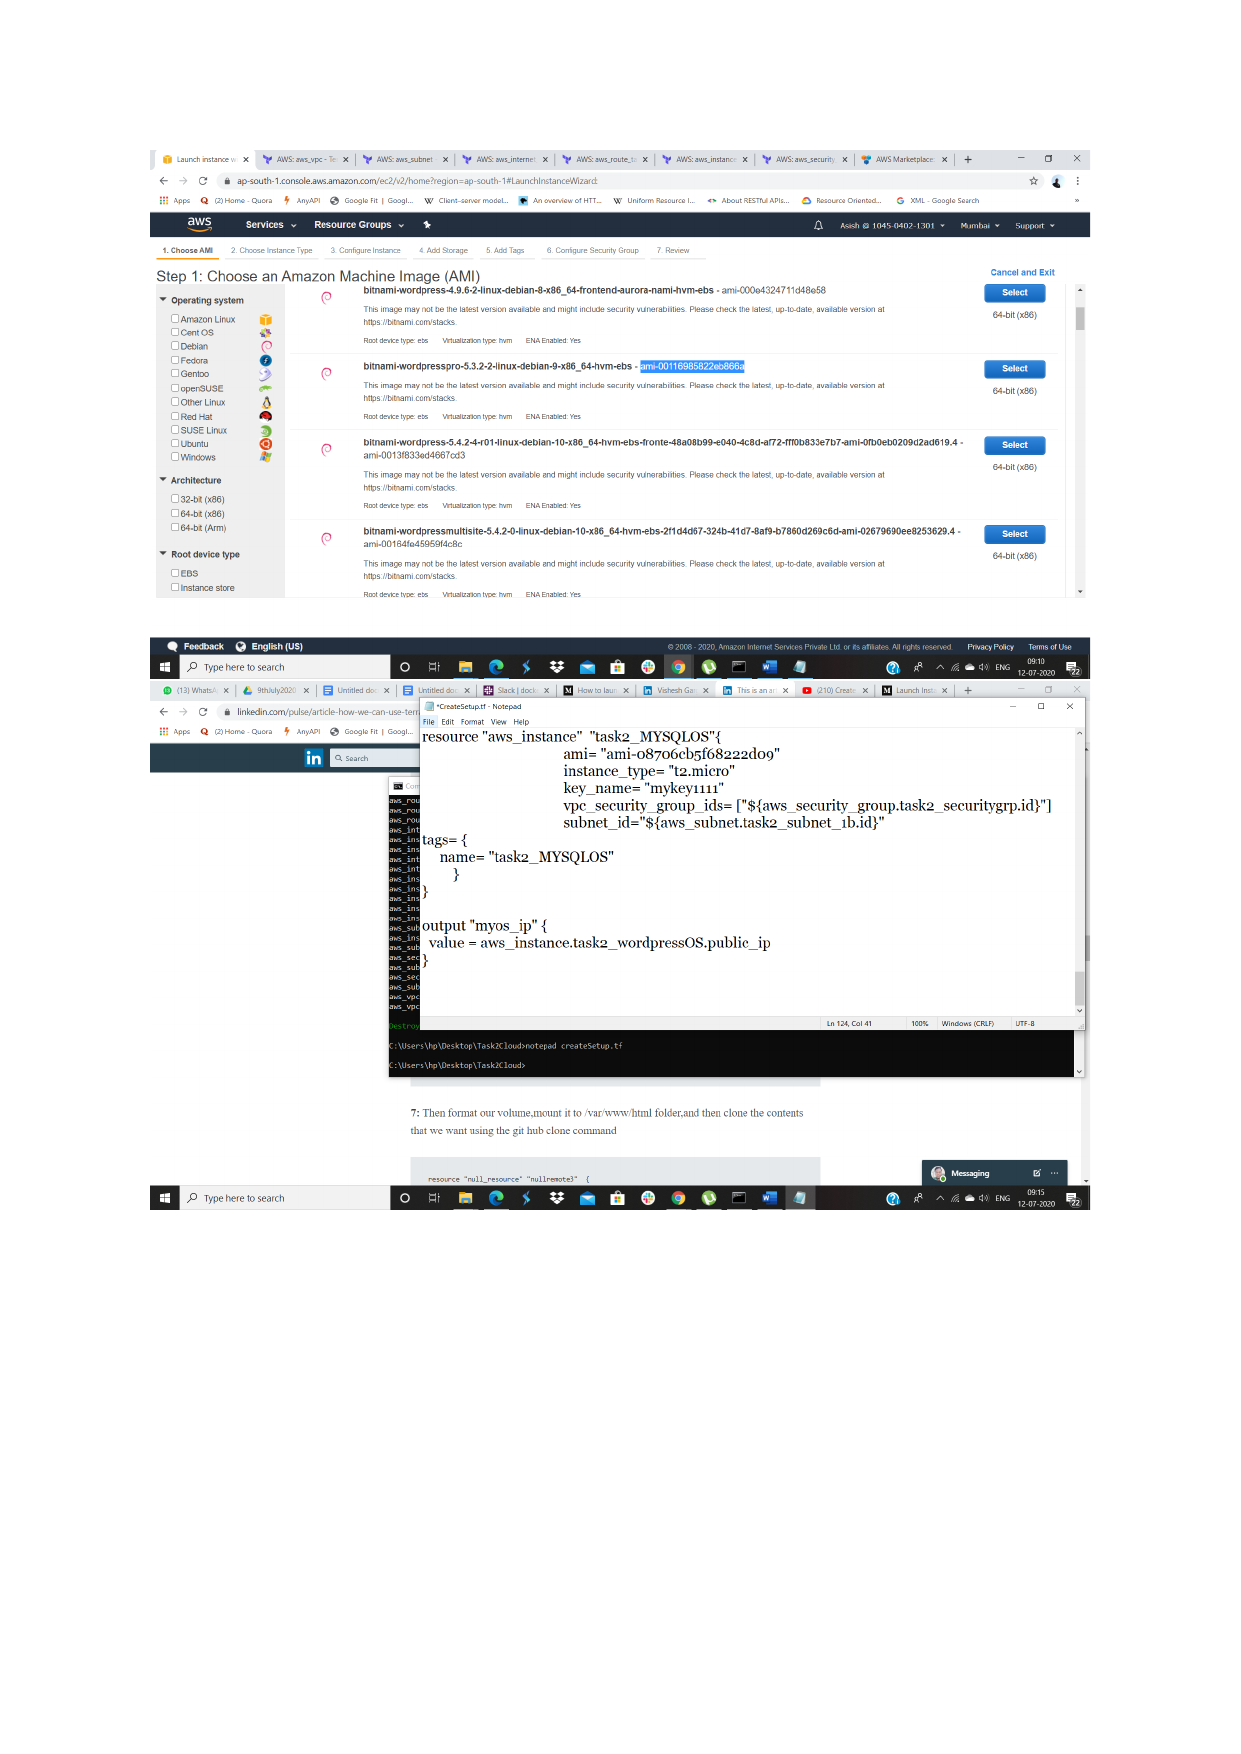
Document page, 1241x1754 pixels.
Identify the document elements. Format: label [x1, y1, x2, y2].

picture [150, 681, 1091, 1210]
picture [150, 150, 1091, 679]
